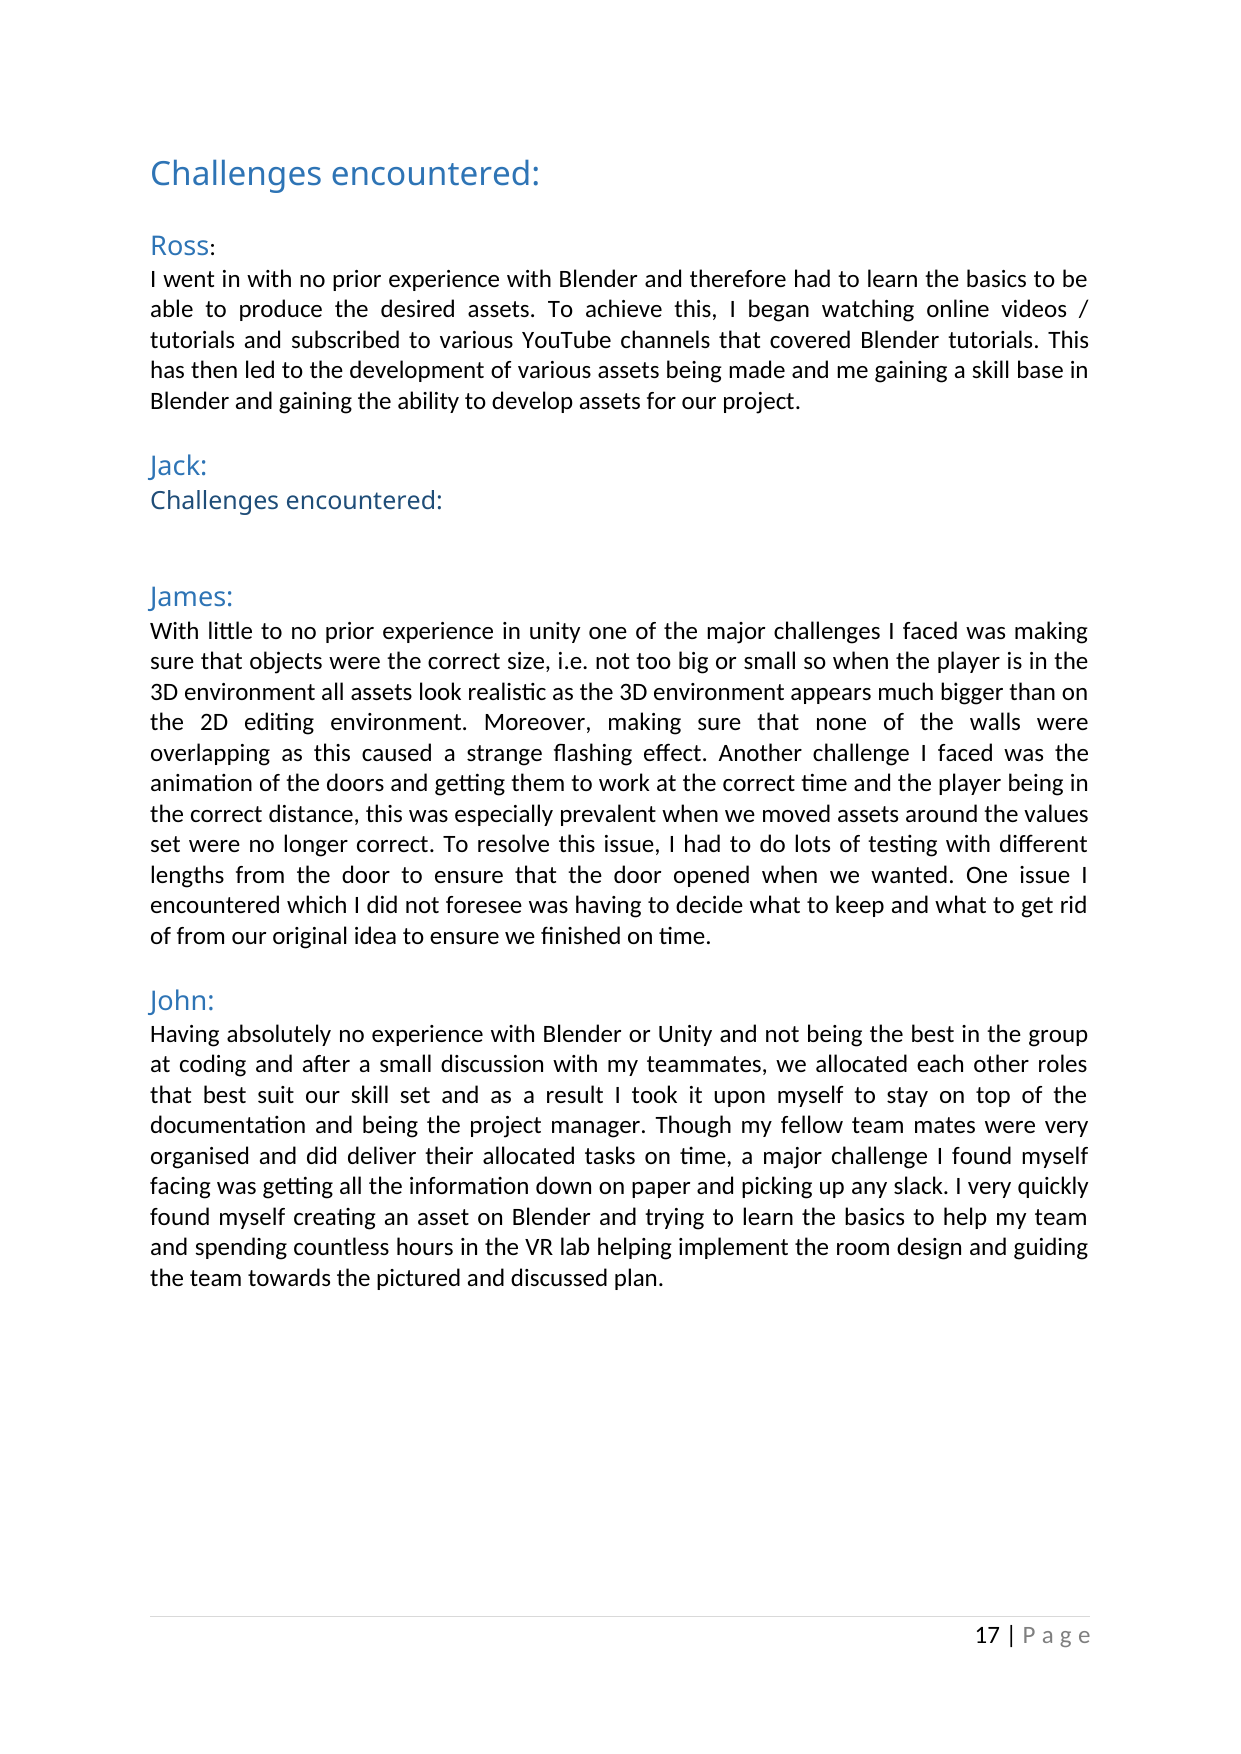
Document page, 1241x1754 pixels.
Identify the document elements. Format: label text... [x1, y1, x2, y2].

text I went in with no prior experience with Blender and therefore had to learn the basics to be able to produce the desired assets. To achieve this, I began watching online videos / tutorials and subscribed to various YouTube channels that covered Blender tutorials. This has then led to the development of various assets being made and me gaining a skill base in Blender and gaining the ability to develop assets for our project. [150, 263, 1090, 415]
text Having absolutely no experience with Blender or Unity and not being the best in the group at coding and after a small discussion with my teammates, we allocated each other roles that best suit our skill set and as a result I took it upon myself to stay on top of the documentation and being the project manager. Though my fellow team mates were very organised and did deliver their allocated tasks on time, a major challenge I found myself facing was getting all the information down on paper and picking up any slack. I very quickly found myself creating an asset on Blender and trying to learn the basics to help my team and spending countless hours in the VR lab helping implement the room design and guiding the team towards the pictured and discussed plan. [150, 1018, 1090, 1293]
subtitle Jack: [150, 446, 1090, 483]
subtitle Challenges encountered: [150, 483, 1090, 517]
subtitle John: [150, 981, 1090, 1018]
text Ross: [150, 226, 1090, 263]
subtitle James: [150, 578, 1090, 615]
subtitle Challenges encountered: [150, 150, 1090, 195]
text With little to no prior experience in unity one of the major challenges I faced was making sure that objects were the correct size, i.e. not too big or small so when the player is in the 3D environment all assets look realistic as the 3D environment appears much bigger than on the 2D editing environment. Moreover, making sure that none of the walls were overlapping as this caused a strange flashing effect. Another challenge I faced was the animation of the doors and getting them to work at the correct time and the player being in the correct distance, this was especially prevalent when we moved assets around the values set were no longer correct. To resolve this issue, I had to do lots of testing with different lengths from the door to ensure that the door opened when we wanted. One issue I encountered which I did not foresee was having to decide what to keep and what to get rid of from our original idea to ensure we finished on time. [150, 615, 1090, 951]
